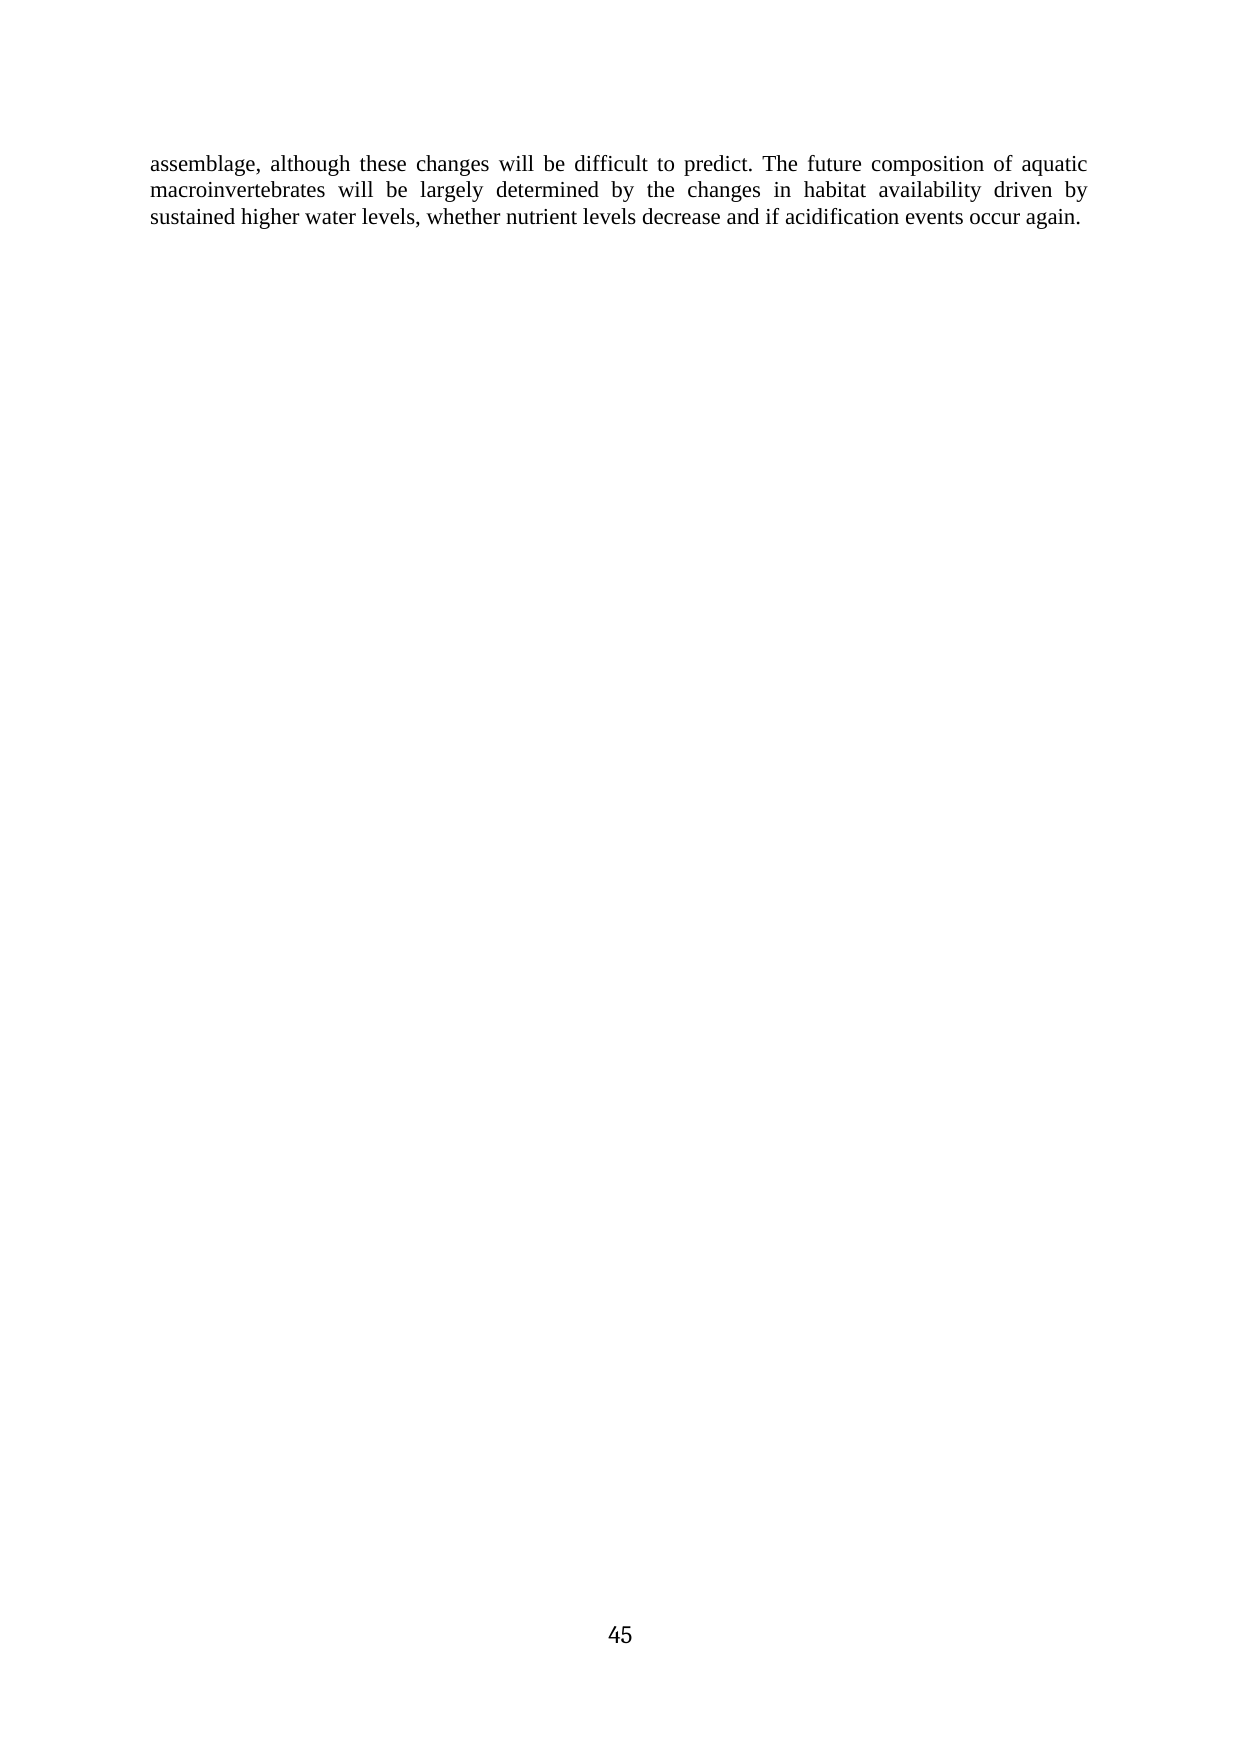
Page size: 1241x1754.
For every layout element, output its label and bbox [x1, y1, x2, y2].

text [150, 150, 1090, 229]
